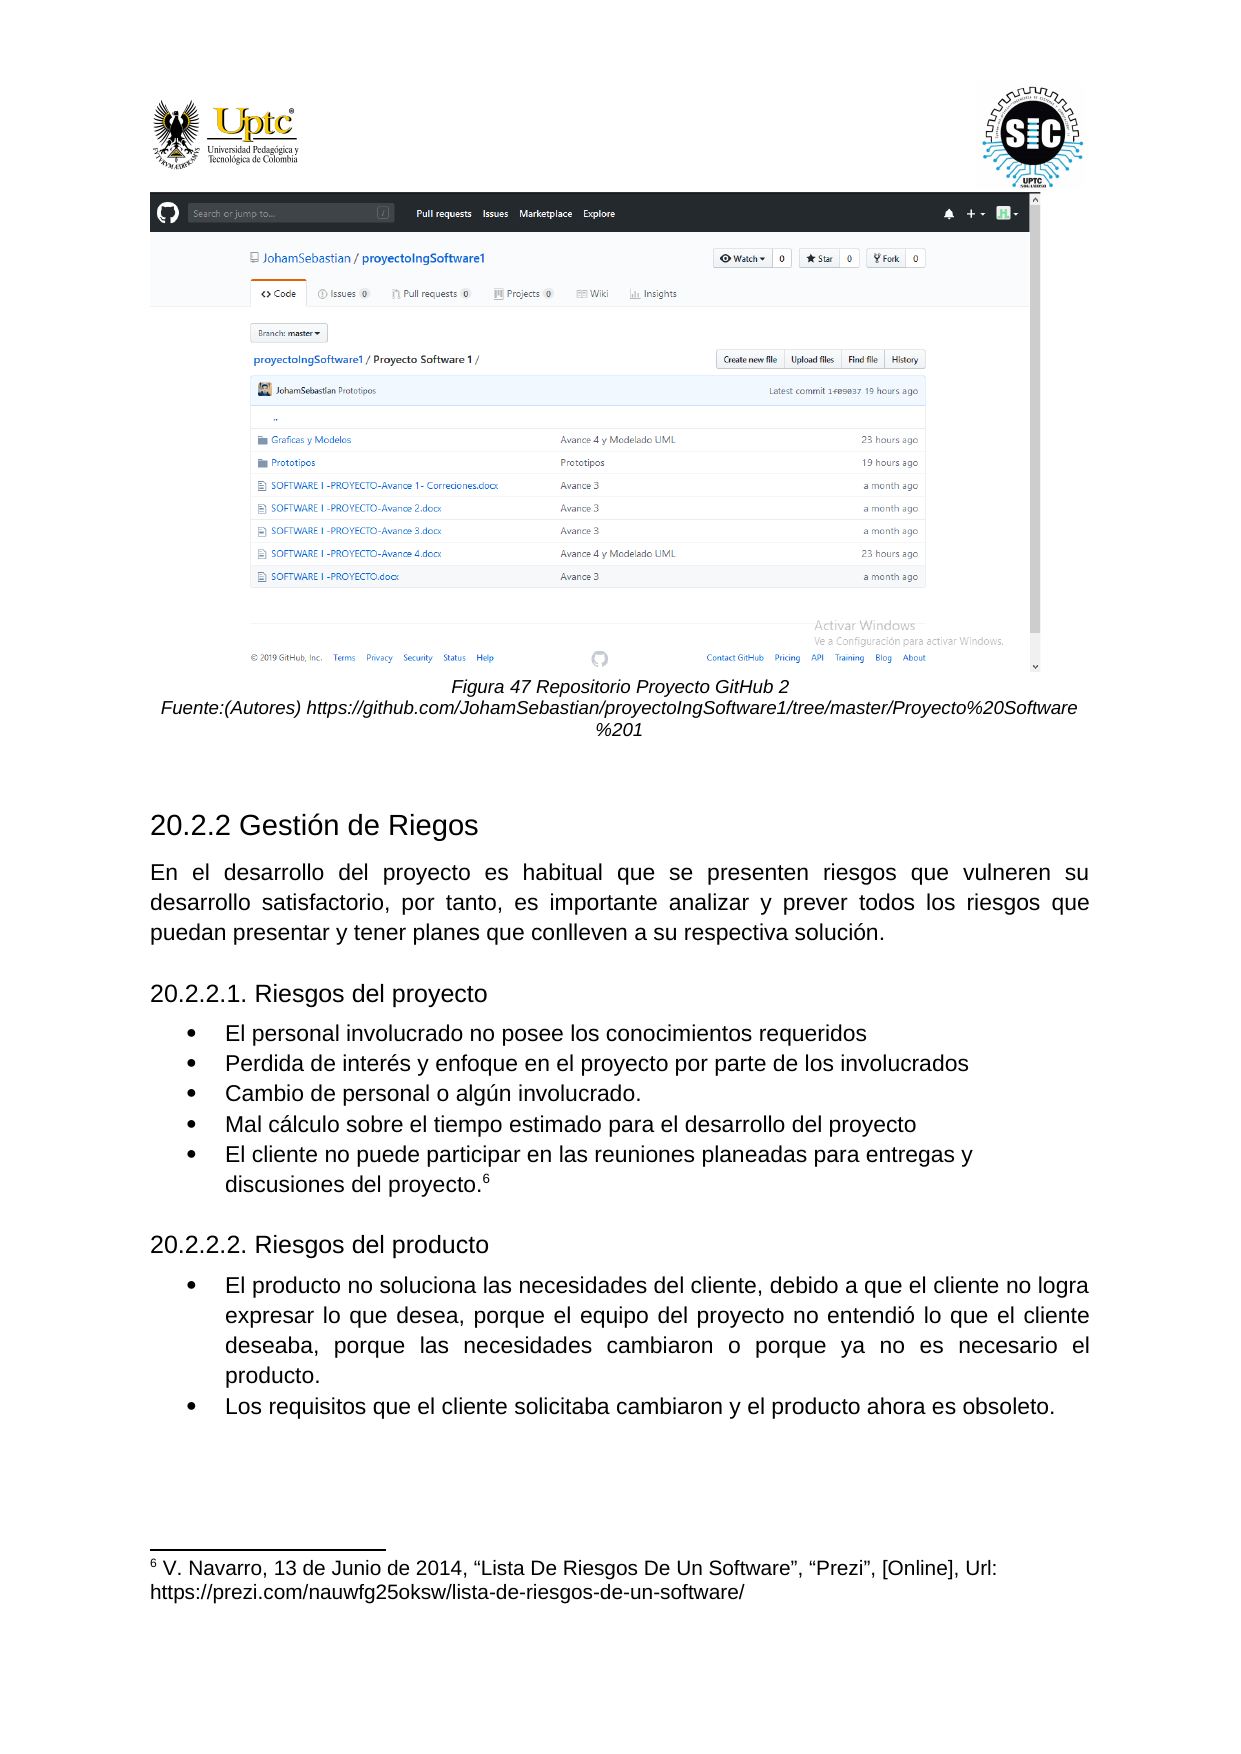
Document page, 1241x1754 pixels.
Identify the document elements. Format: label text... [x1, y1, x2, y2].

text Figura 47 Repositorio Proyecto GitHub 2 [150, 675, 1090, 697]
list Los requisitos que el cliente solicitaba cambiaron y el producto ahora es obsoleto. [187, 1393, 1090, 1419]
list El cliente no puede participar en las reuniones planeadas para entregas y discusiones del proyecto. [187, 1141, 1090, 1197]
picture [150, 192, 1041, 672]
list Cambio de personal o algún involucrado. [187, 1080, 1090, 1107]
subtitle 20.2.2.1. Riesgos del proyecto [150, 979, 1090, 1007]
list Perdida de interés y enfoque en el proyecto por parte de los involucrados [187, 1050, 1090, 1077]
subtitle 20.2.2 Gestión de Riegos [150, 808, 1090, 841]
text Fuente:(Autores) https://github.com/JohamSebastian/proyectoIngSoftware1/tree/master/Proyecto%20Software%201 [150, 697, 1090, 740]
list Mal cálculo sobre el tiempo estimado para el desarrollo del proyecto [187, 1111, 1090, 1137]
picture [976, 82, 1086, 189]
text En el desarrollo del proyecto es habitual que se presenten riesgos que vulneren su desarrollo satisfactorio, por tanto, es importante analizar y prever todos los riesgos que puedan presentar y tener planes que conlleven a su respectiva solución. [150, 859, 1090, 946]
list El producto no soluciona las necesidades del cliente, debido a que el cliente no logra expresar lo que desea, porque el equipo del proyecto no entendió lo que el cliente deseaba, porque las necesidades cambiaron o porque ya no es necesario el producto. [187, 1272, 1090, 1389]
list El personal involucrado no posee los conocimientos requeridos [187, 1020, 1090, 1046]
picture [150, 75, 301, 189]
subtitle 20.2.2.2. Riesgos del producto [150, 1230, 1090, 1259]
